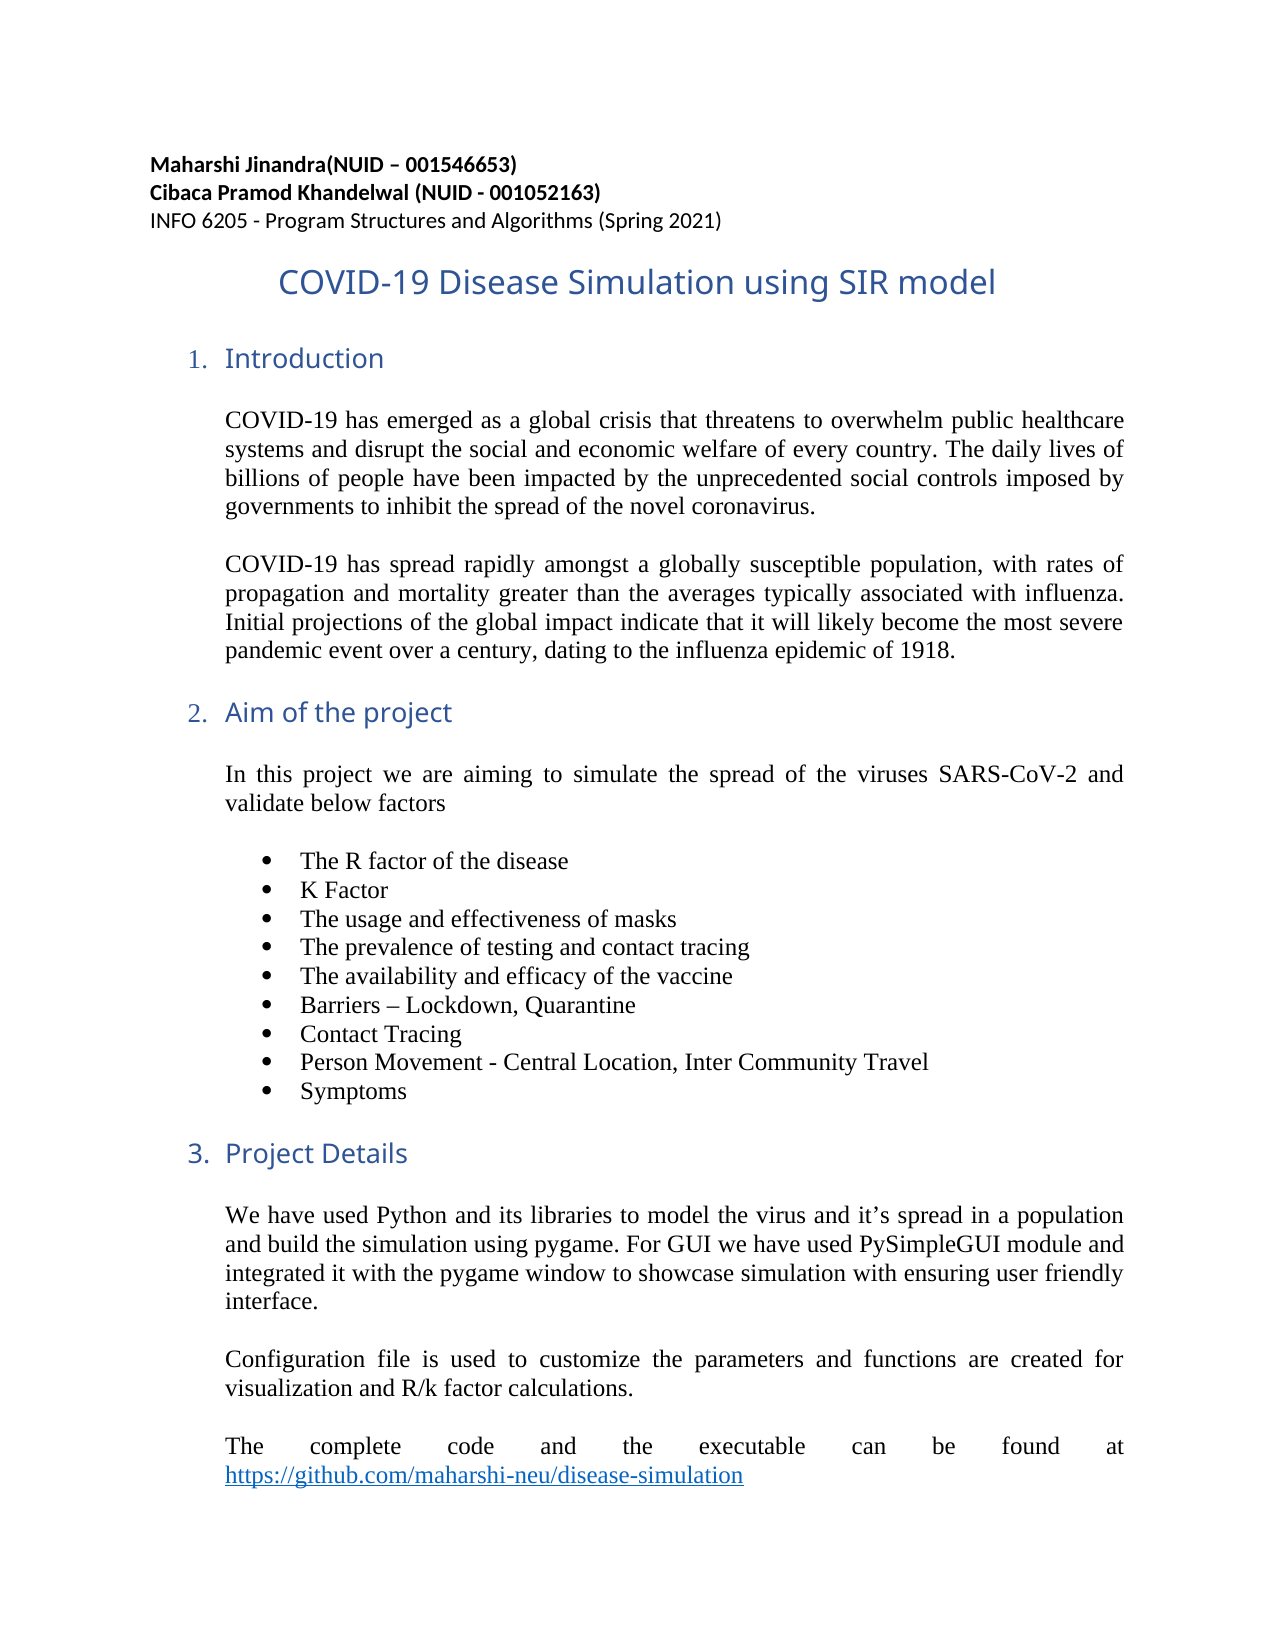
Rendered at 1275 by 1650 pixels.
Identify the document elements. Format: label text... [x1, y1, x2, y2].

text Cibaca Pramod Khandelwal (NUID - 001052163) INFO 6205 - Program Structures and Algorithms (Spring 2021) [150, 178, 1125, 234]
list The availability and efficacy of the vaccine [262, 961, 1125, 990]
list The prevalence of testing and contact tracing [262, 932, 1125, 961]
subtitle COVID-19 Disease Simulation using SIR model [150, 259, 1125, 304]
subtitle Aim of the project [187, 693, 1125, 730]
text We have used Python and its libraries to model the virus and it’s spread in a population and build the simulation using pygame. For GUI we have used PySimpleGUI module and integrated it with the pygame window to showcase simulation with ensuring user friendly interface. [225, 1200, 1125, 1315]
list Contact Tracing [262, 1019, 1125, 1047]
text The complete code and the executable can be found at https://github.com/maharshi-neu/disease-simulation [225, 1431, 1125, 1488]
text Configuration file is used to customize the parameters and functions are created for visualization and R/k factor calculations. [225, 1344, 1125, 1402]
text In this project we are aiming to simulate the spread of the viruses SARS-CoV-2 and validate below factors [225, 759, 1125, 817]
text COVID-19 has spread rapidly amongst a globally susceptible population, with rates of propagation and mortality greater than the averages typically associated with influenza. Initial projections of the global impact indicate that it will likely become the most severe pandemic event over a century, dating to the influenza epidemic of 1918. [225, 549, 1125, 664]
subtitle Introduction [187, 339, 1125, 376]
list Person Movement - Central Location, Inter Community Travel [262, 1047, 1125, 1076]
list K Factor [262, 875, 1125, 904]
list The usage and effectiveness of masks [262, 904, 1125, 932]
text COVID-19 has emerged as a global crisis that threatens to overwhelm public healthcare systems and disrupt the social and economic welfare of every country. The daily lives of billions of people have been impacted by the unprecedented social controls imposed by governments to inhibit the spread of the novel coronavirus. [225, 405, 1125, 520]
subtitle Project Details [187, 1134, 1125, 1171]
list The R factor of the disease [262, 846, 1125, 875]
list Symptoms [262, 1076, 1125, 1105]
list Barriers – Lockdown, Quarantine [262, 990, 1125, 1019]
text Maharshi Jinandra(NUID – 001546653) [150, 150, 1125, 178]
